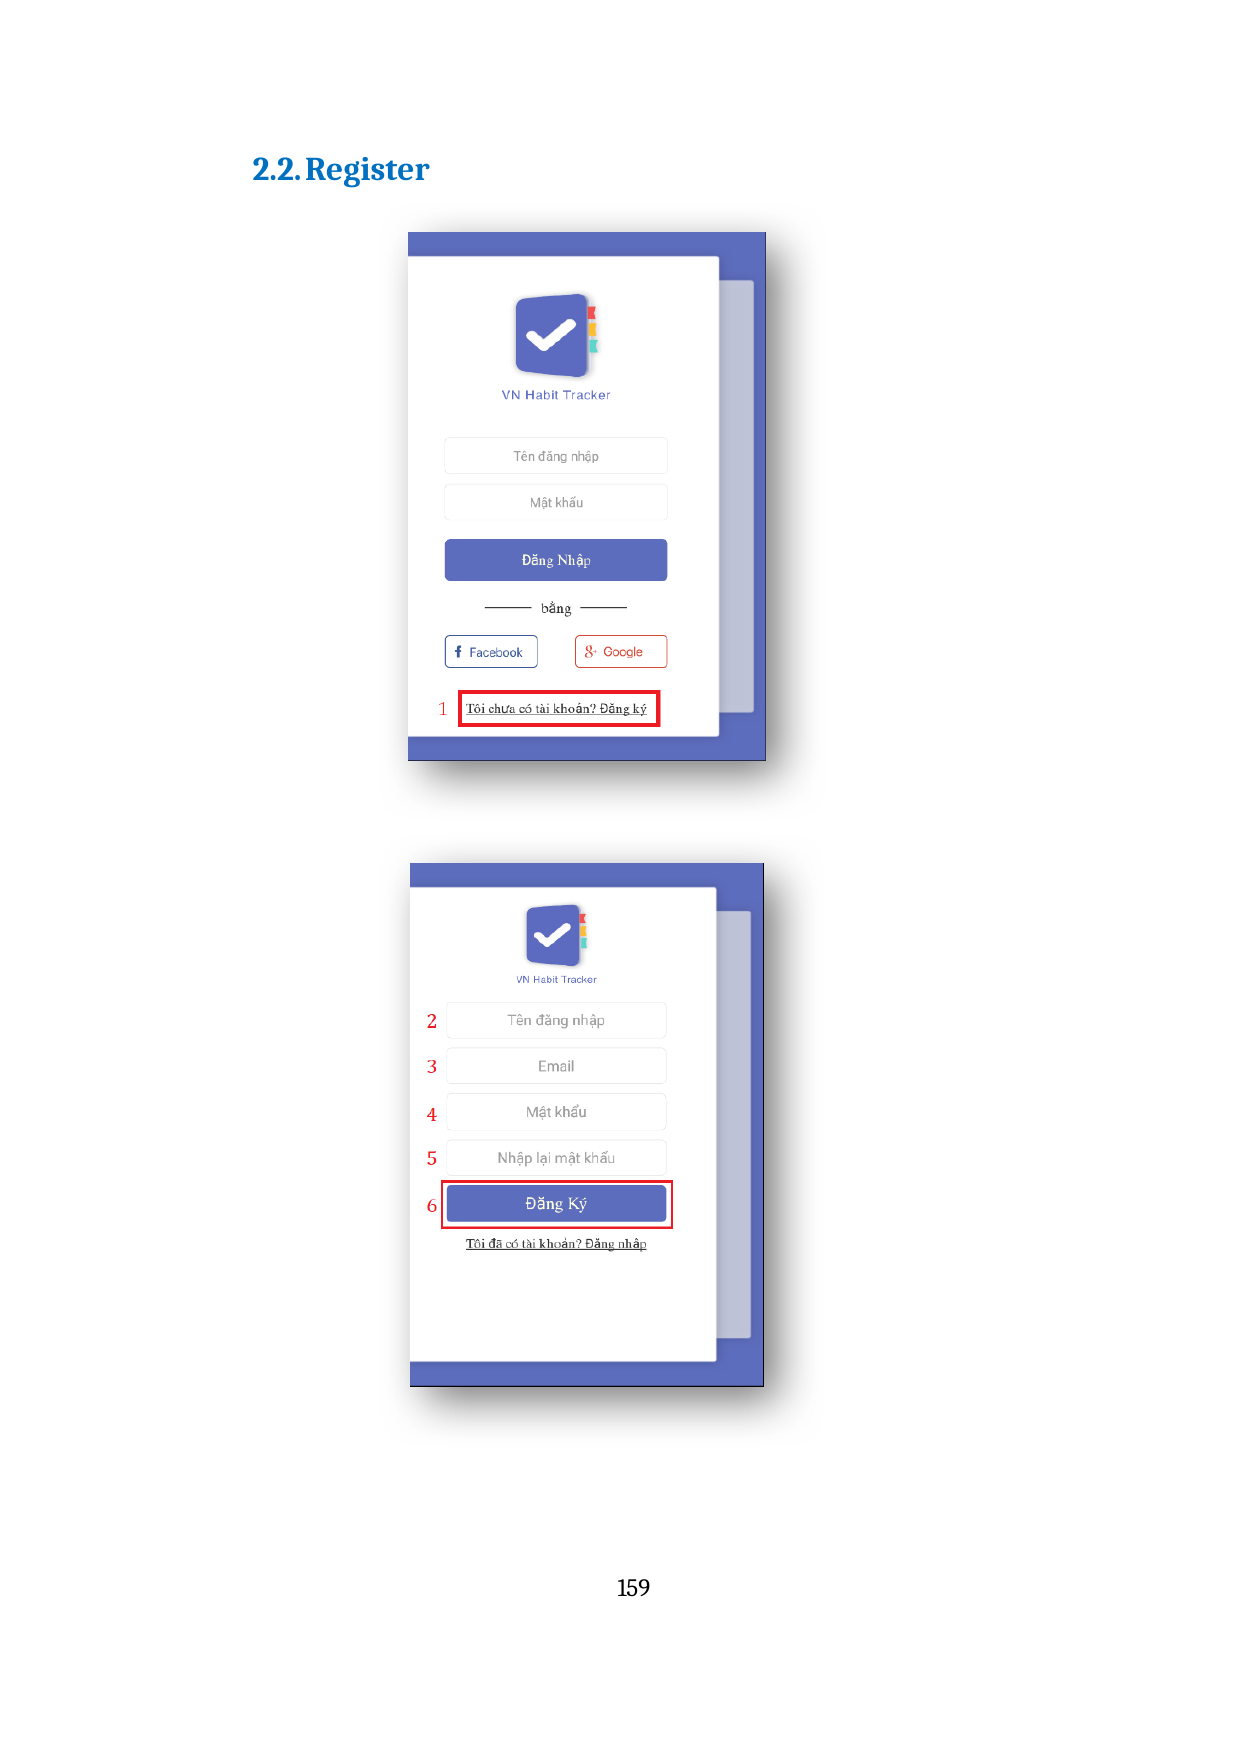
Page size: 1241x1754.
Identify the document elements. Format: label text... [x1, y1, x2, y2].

list Register [252, 151, 1090, 189]
picture [410, 863, 764, 1387]
picture [408, 232, 766, 761]
